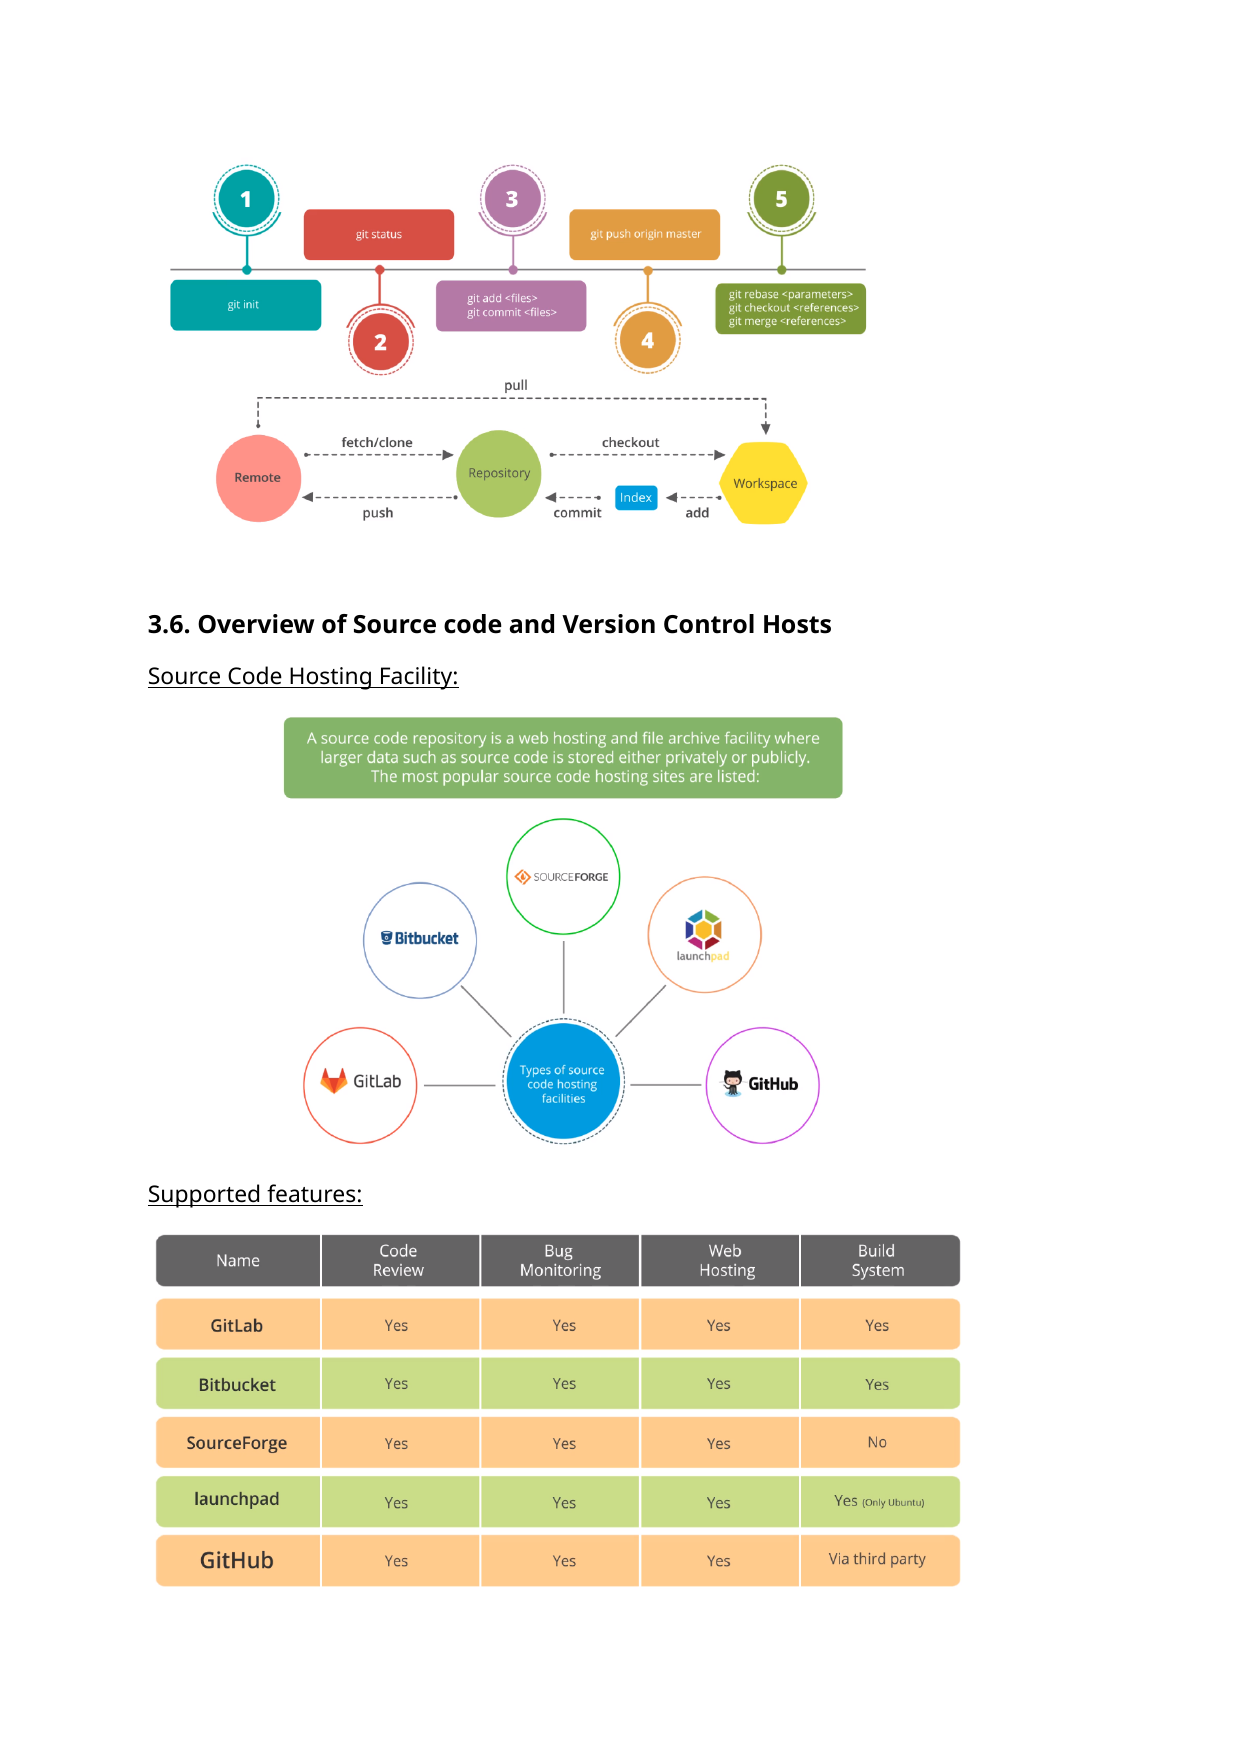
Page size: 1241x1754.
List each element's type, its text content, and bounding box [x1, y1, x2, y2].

picture [147, 147, 891, 538]
text Supported features: [148, 1178, 1093, 1210]
picture [147, 1228, 966, 1591]
text 3.6. Overview of Source code and Version Control Hosts [148, 607, 1093, 641]
picture [147, 710, 964, 1160]
text Source Code Hosting Facility: [148, 660, 1093, 692]
